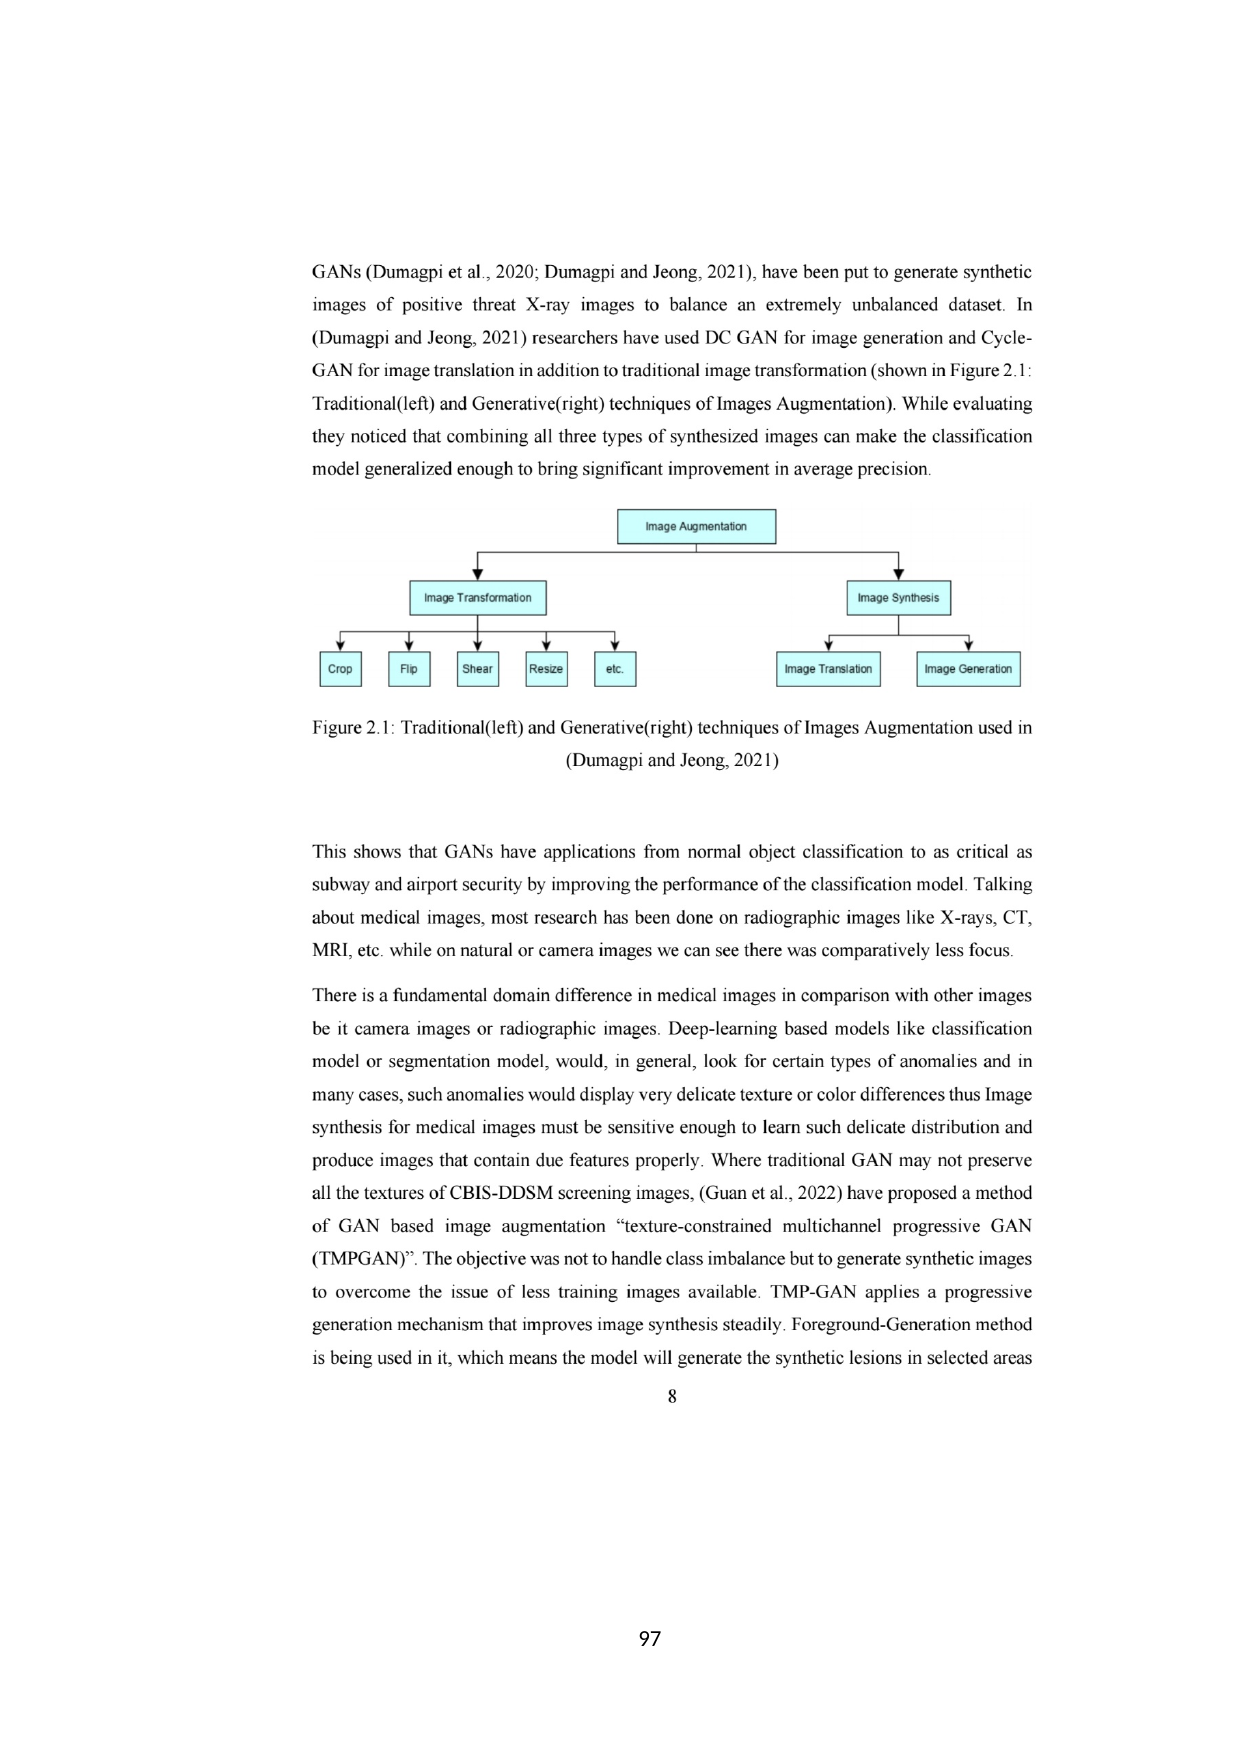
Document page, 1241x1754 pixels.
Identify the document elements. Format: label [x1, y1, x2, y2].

picture [177, 147, 1122, 1484]
